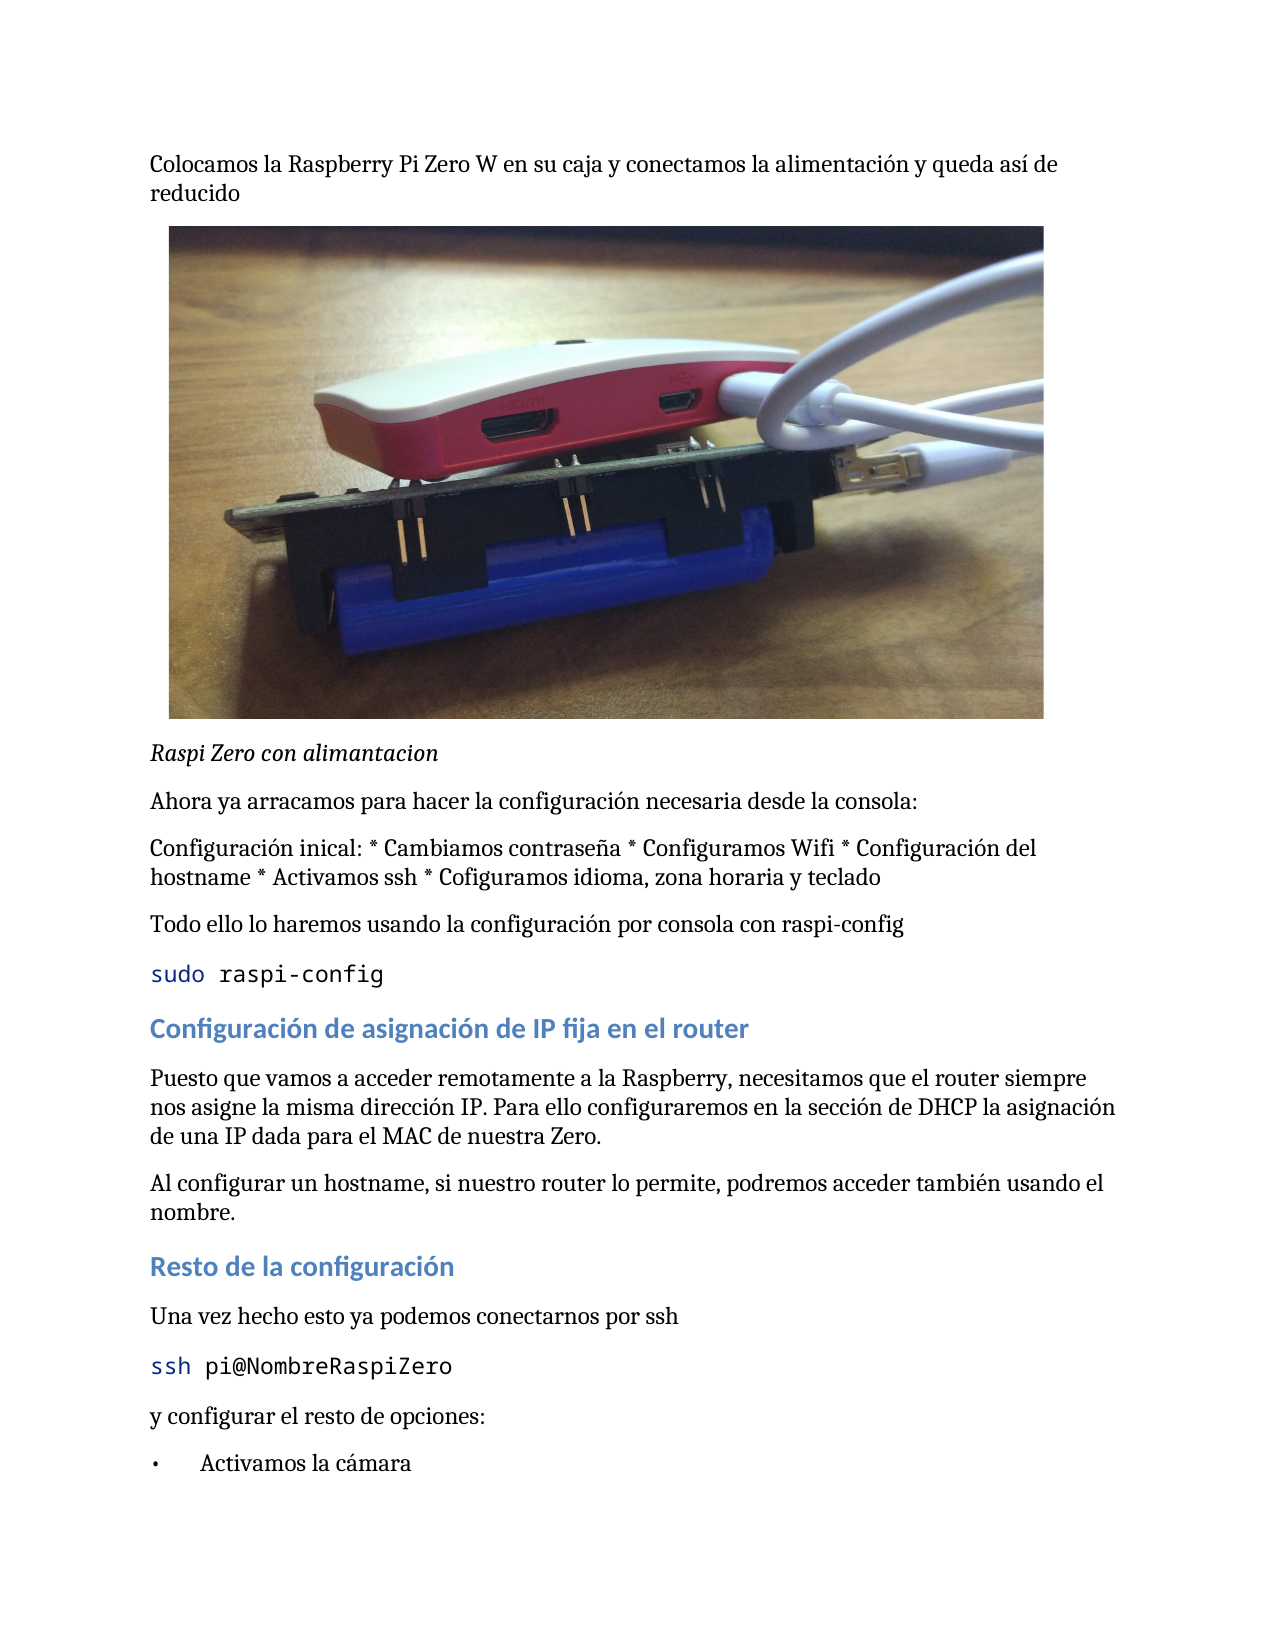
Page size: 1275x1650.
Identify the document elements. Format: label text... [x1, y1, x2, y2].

text Ahora ya arracamos para hacer la configuración necesaria desde la consola: [150, 787, 1125, 815]
text Todo ello lo haremos usando la configuración por consola con raspi-config [150, 910, 1125, 939]
subtitle Configuración de asignación de IP fija en el router [150, 1010, 1125, 1046]
text Raspi Zero con alimantacion [150, 739, 1125, 768]
picture [168, 226, 1044, 719]
text y configurar el resto de opciones: [150, 1402, 1125, 1430]
text ssh pi@NombreRaspiZero [150, 1349, 1125, 1381]
text Una vez hecho esto ya podemos conectarnos por ssh [150, 1302, 1125, 1331]
text Configuración inical: * Cambiamos contraseña * Configuramos Wifi * Configuración del hostname * Activamos ssh * Cofiguramos idioma, zona horaria y teclado [150, 834, 1125, 892]
text Puesto que vamos a acceder remotamente a la Raspberry, necesitamos que el router siempre nos asigne la misma dirección IP. Para ello configuraremos en la sección de DHCP la asignación de una IP dada para el MAC de nuestra Zero. [150, 1064, 1125, 1151]
list Activamos la cámara [150, 1449, 1125, 1478]
subtitle Resto de la configuración [150, 1248, 1125, 1283]
text Colocamos la Raspberry Pi Zero W en su caja y conectamos la alimentación y queda así de reducido [150, 150, 1125, 207]
text Al configurar un hostname, si nuestro router lo permite, podremos acceder también usando el nombre. [150, 1169, 1125, 1227]
text sudo raspi-config [150, 958, 1125, 989]
